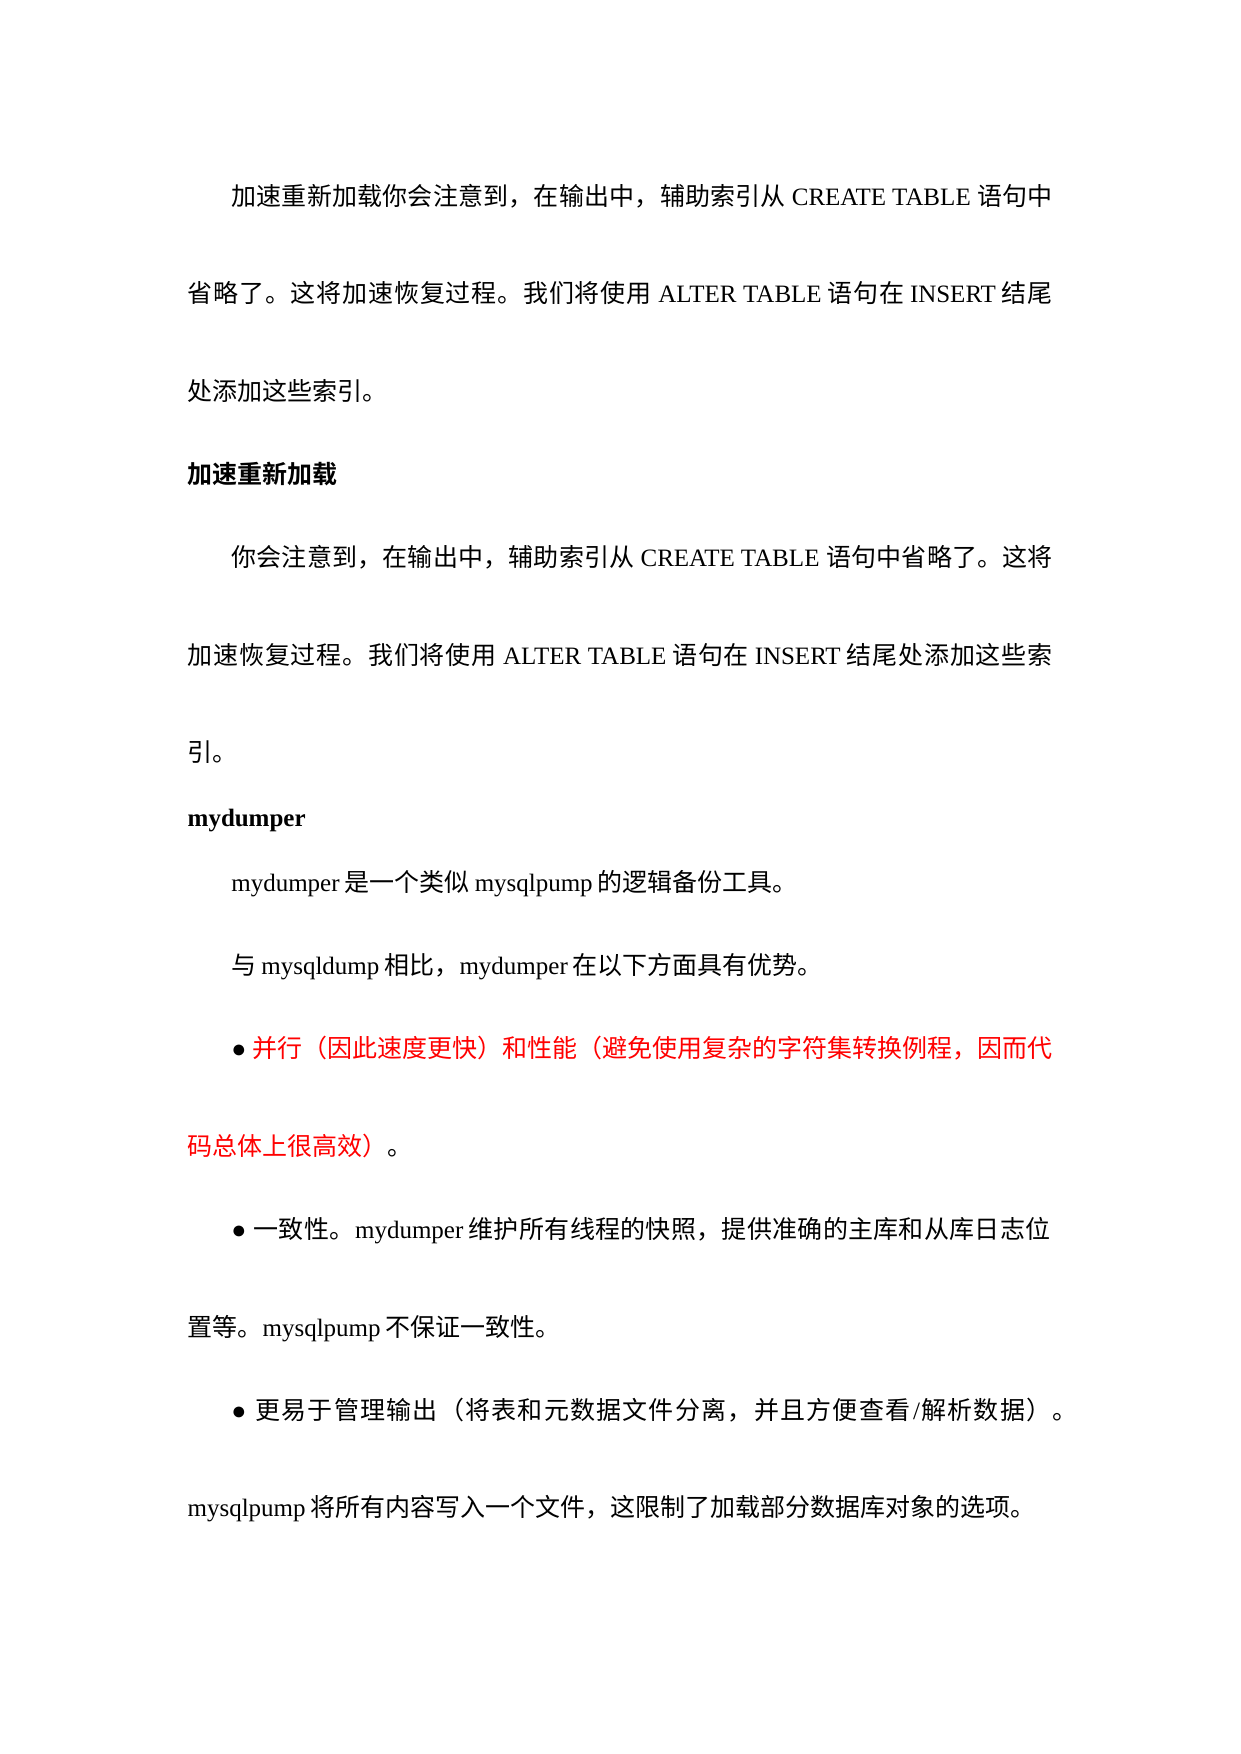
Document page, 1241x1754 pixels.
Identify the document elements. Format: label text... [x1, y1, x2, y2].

text 加速重新加载你会注意到，在输出中，辅助索引从 CREATE TABLE 语句中省略了。这将加速恢复过程。我们将使用ALTER TABLE语句在INSERT结尾处添加这些索引。 [187, 162, 1053, 422]
text ● 一致性。mydumper维护所有线程的快照，提供准确的主库和从库日志位置等。mysqlpump不保证一致性。 [187, 1195, 1053, 1358]
subtitle 加速重新加载 [187, 440, 1053, 505]
text ● 更易于管理输出（将表和元数据文件分离，并且方便查看/解析数据）。mysqlpump将所有内容写入一个文件，这限制了加载部分数据库对象的选项。 [187, 1376, 1053, 1538]
text mydumper是一个类似mysqlpump的逻辑备份工具。 [187, 848, 1053, 913]
text 与mysqldump相比，mydumper在以下方面具有优势。 [187, 931, 1053, 996]
text ● 并行（因此速度更快）和性能（避免使用复杂的字符集转换例程，因而代码总体上很高效）。 [187, 1014, 1053, 1177]
subtitle mydumper [187, 801, 1053, 834]
text 你会注意到，在输出中，辅助索引从 CREATE TABLE 语句中省略了。这将加速恢复过程。我们将使用ALTER TABLE语句在INSERT结尾处添加这些索引。 [187, 523, 1053, 783]
